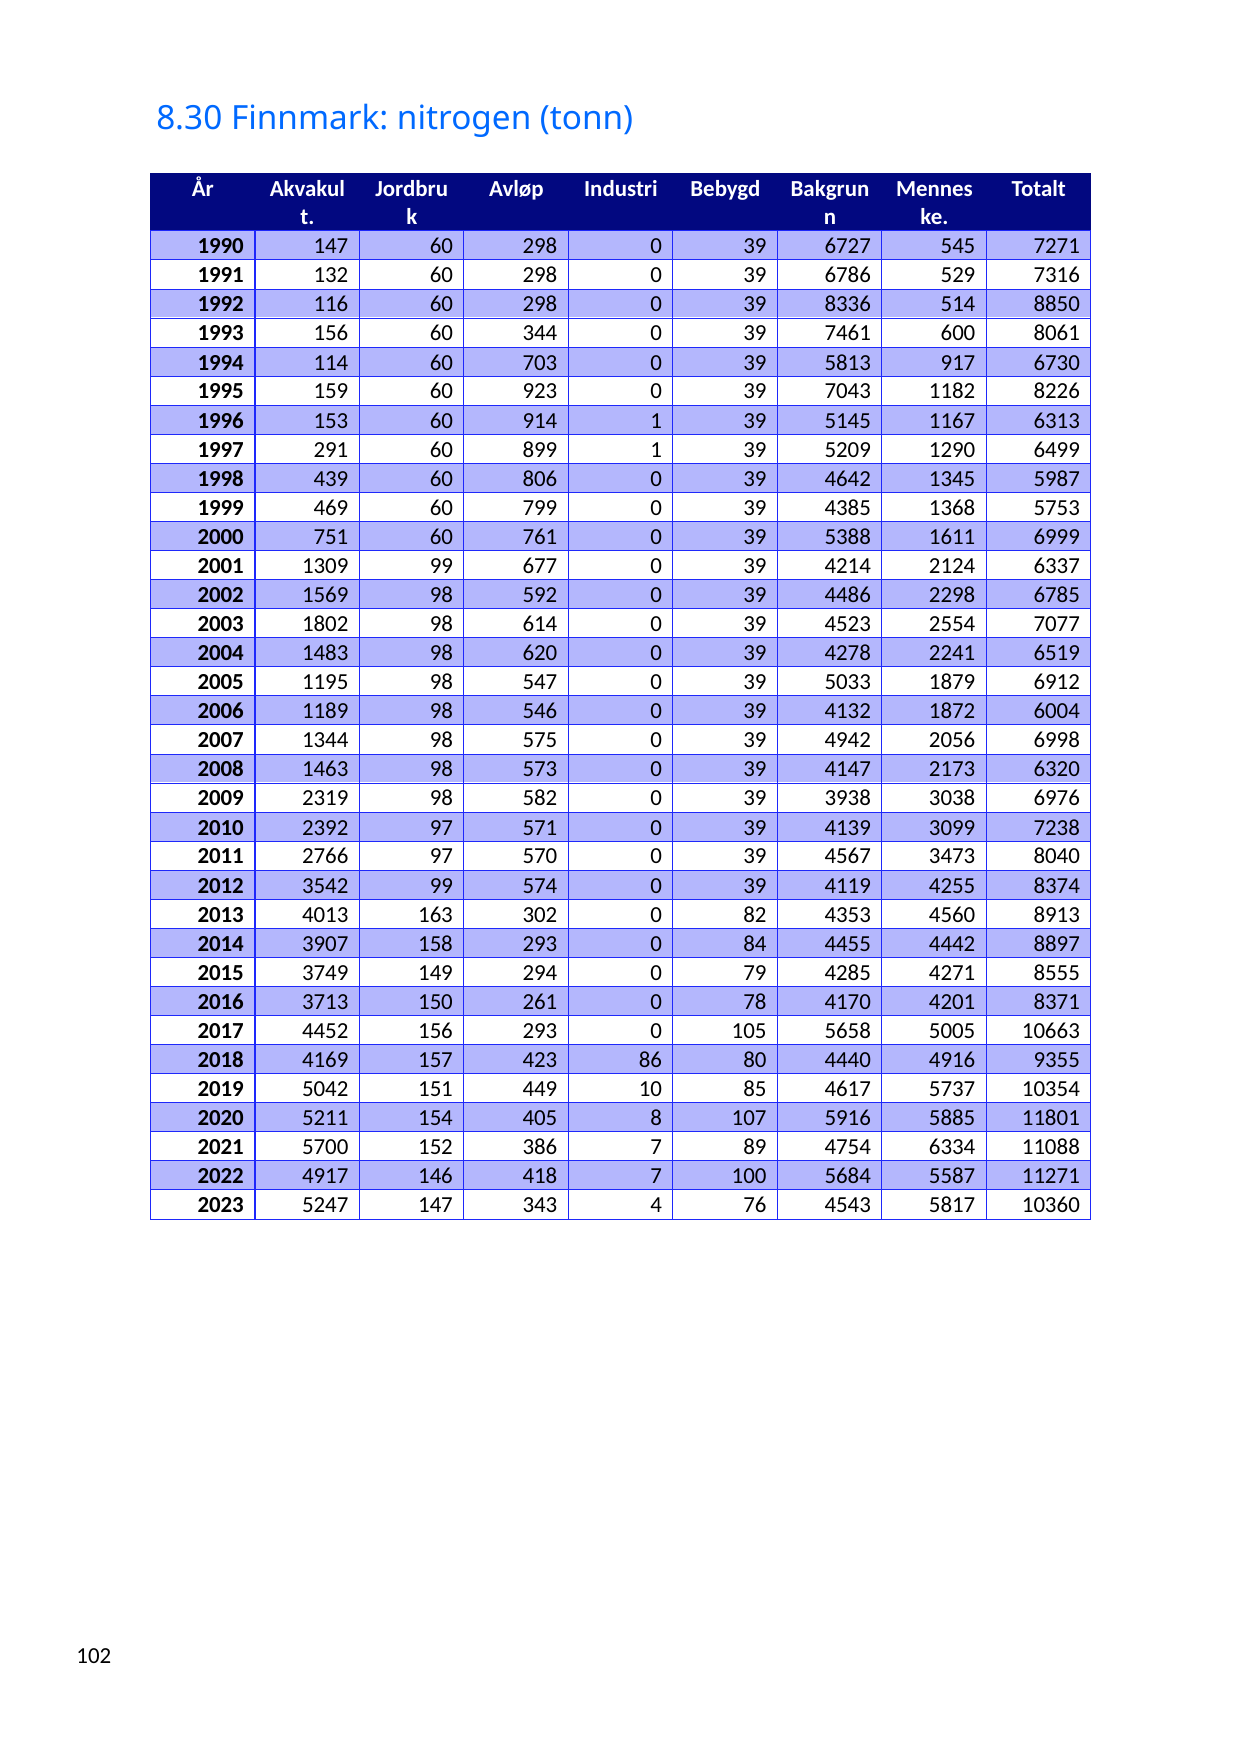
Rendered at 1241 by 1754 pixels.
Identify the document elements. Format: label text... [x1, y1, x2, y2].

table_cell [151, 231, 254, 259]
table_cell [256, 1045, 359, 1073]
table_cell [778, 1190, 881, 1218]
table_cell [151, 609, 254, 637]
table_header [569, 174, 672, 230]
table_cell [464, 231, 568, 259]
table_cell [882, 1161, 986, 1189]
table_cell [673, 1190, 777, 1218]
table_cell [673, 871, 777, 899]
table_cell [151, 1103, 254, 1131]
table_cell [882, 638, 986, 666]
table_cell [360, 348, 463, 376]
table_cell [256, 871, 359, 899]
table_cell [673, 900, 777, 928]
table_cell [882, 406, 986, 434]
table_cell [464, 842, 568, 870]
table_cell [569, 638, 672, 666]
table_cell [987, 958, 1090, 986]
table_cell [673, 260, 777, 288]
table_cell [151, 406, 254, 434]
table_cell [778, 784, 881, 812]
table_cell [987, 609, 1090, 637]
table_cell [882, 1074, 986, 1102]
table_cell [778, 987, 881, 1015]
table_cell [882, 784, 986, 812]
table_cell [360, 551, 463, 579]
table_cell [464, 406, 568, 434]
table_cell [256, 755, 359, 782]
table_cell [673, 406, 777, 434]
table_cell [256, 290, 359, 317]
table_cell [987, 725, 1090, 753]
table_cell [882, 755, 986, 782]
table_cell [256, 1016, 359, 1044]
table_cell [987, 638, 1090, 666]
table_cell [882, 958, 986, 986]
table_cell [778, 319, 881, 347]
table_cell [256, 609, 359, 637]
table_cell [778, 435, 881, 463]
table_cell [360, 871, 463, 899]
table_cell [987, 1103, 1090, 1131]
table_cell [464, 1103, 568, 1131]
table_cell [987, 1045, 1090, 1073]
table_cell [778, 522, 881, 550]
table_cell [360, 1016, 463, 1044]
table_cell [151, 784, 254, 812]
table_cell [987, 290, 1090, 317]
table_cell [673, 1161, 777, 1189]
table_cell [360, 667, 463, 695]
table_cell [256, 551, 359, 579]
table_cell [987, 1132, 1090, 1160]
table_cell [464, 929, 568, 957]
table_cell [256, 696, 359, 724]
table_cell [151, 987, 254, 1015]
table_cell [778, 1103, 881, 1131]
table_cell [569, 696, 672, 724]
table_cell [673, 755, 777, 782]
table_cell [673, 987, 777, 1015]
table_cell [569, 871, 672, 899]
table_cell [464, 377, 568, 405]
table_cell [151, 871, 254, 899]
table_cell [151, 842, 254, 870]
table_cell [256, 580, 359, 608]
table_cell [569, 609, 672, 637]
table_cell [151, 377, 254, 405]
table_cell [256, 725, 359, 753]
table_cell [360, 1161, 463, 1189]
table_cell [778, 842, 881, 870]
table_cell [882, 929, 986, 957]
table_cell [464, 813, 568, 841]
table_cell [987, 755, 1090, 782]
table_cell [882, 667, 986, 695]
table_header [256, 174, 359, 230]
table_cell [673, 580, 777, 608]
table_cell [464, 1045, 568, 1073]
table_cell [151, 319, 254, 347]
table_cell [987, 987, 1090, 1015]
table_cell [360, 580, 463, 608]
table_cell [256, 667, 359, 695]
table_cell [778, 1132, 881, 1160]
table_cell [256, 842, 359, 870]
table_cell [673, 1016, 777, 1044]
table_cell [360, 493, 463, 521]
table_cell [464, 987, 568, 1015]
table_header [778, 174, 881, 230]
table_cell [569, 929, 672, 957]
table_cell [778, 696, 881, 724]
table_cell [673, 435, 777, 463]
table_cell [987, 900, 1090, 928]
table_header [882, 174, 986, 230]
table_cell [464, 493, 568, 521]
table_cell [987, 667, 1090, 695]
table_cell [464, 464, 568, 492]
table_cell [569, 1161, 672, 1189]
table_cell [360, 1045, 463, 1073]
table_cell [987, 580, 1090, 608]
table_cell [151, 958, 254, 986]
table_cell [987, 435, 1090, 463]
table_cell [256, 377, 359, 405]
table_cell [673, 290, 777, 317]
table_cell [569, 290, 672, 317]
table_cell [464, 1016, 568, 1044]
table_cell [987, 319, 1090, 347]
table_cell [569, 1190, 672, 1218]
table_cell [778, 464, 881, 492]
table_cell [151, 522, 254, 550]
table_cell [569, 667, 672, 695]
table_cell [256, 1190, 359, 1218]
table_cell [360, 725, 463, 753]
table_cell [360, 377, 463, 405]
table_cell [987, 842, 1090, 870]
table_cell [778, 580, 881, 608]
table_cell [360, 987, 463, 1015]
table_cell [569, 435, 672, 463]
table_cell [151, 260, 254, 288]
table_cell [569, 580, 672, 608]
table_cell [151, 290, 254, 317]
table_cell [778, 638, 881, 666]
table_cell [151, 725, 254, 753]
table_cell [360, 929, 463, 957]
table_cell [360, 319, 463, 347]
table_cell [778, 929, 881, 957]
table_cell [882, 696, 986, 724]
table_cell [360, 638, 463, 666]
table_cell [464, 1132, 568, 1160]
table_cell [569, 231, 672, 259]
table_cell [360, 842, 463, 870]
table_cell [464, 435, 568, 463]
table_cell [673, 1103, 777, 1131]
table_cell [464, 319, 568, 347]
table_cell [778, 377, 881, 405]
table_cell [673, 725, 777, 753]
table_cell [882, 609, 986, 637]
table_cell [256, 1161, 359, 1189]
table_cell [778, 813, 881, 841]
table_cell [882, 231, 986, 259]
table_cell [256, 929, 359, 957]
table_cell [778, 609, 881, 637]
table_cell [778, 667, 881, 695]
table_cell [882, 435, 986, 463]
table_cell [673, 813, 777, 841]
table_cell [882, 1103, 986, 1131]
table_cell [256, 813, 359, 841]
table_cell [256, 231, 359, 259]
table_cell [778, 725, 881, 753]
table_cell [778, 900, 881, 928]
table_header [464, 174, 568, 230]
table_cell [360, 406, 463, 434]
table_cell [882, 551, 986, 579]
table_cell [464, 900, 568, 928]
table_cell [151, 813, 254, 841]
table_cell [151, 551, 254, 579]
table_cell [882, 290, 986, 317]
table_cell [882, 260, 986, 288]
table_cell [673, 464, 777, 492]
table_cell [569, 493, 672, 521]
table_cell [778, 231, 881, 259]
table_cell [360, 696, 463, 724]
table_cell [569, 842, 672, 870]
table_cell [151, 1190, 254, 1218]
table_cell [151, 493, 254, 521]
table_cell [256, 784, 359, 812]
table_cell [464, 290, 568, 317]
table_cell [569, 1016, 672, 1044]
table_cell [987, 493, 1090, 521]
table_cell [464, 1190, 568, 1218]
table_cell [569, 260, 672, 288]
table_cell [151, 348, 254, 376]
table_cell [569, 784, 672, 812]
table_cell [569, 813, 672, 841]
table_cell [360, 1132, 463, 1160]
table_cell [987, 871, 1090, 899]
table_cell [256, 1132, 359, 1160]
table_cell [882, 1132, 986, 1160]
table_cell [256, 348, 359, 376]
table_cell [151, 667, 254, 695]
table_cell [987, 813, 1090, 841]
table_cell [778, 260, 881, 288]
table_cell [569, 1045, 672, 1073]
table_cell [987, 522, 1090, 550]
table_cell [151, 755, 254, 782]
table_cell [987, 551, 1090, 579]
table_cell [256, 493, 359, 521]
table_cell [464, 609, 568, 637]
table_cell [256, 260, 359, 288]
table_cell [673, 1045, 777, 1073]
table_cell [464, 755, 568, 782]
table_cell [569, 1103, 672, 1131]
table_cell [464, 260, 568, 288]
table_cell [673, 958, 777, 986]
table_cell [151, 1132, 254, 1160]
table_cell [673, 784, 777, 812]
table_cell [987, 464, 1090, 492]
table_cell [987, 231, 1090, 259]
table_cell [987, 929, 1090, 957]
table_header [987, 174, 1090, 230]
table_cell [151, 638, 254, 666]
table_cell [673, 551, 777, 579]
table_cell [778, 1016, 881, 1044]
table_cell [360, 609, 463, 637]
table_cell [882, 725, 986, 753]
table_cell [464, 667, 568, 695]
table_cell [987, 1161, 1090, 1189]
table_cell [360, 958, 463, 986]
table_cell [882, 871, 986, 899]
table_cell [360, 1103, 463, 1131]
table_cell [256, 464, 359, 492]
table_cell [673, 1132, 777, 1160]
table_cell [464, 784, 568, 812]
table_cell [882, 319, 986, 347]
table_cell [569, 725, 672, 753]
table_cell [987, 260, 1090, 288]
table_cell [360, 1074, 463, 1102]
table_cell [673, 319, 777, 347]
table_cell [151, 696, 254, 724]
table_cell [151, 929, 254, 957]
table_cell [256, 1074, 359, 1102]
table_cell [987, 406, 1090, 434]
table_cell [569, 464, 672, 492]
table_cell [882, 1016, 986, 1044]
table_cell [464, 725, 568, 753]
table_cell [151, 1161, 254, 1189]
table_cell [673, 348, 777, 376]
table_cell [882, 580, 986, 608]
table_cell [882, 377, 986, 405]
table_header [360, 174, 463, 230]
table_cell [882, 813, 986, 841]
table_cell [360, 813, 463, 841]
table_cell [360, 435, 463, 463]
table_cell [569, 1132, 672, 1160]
subtitle Finnmark: nitrogen (tonn) [156, 94, 1090, 139]
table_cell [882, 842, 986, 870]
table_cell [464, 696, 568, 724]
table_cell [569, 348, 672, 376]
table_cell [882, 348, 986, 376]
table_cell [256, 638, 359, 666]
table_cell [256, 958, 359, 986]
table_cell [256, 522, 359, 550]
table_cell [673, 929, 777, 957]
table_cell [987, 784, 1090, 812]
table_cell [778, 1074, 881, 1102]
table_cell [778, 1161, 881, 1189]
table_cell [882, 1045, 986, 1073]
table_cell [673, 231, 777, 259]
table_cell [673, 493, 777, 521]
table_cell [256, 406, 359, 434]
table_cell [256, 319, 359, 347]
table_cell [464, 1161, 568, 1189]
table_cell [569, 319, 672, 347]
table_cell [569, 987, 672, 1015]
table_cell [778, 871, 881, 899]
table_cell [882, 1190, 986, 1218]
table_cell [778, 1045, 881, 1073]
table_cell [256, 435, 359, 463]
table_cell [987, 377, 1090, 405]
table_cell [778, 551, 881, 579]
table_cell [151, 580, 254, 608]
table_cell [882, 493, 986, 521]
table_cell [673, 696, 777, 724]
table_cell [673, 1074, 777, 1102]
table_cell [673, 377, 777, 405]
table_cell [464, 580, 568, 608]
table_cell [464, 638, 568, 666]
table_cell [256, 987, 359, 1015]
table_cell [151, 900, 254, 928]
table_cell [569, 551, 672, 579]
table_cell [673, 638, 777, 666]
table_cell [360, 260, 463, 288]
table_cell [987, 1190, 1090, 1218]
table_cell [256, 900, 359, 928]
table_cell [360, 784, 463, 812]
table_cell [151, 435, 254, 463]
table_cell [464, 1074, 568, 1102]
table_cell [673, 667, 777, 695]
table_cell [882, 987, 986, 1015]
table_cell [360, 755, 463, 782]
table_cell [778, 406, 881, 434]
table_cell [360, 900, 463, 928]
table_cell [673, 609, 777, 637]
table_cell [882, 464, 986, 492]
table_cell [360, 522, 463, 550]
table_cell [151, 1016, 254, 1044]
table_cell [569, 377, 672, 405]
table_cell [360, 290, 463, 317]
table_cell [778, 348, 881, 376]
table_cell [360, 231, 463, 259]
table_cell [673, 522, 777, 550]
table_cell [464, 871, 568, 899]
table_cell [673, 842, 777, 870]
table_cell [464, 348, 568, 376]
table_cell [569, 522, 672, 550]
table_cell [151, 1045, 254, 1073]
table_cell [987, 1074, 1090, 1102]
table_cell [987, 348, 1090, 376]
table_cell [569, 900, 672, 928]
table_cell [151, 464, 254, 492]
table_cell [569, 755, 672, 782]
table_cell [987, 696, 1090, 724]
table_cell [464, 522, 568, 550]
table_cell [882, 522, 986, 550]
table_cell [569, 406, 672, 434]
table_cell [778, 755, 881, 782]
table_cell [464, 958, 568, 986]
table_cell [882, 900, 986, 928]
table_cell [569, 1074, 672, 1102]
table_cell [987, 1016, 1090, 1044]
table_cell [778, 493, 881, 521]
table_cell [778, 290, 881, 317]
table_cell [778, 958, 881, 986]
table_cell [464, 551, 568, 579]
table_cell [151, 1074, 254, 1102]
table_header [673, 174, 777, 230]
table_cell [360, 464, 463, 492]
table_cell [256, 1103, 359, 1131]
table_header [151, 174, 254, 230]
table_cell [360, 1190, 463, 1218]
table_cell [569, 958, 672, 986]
